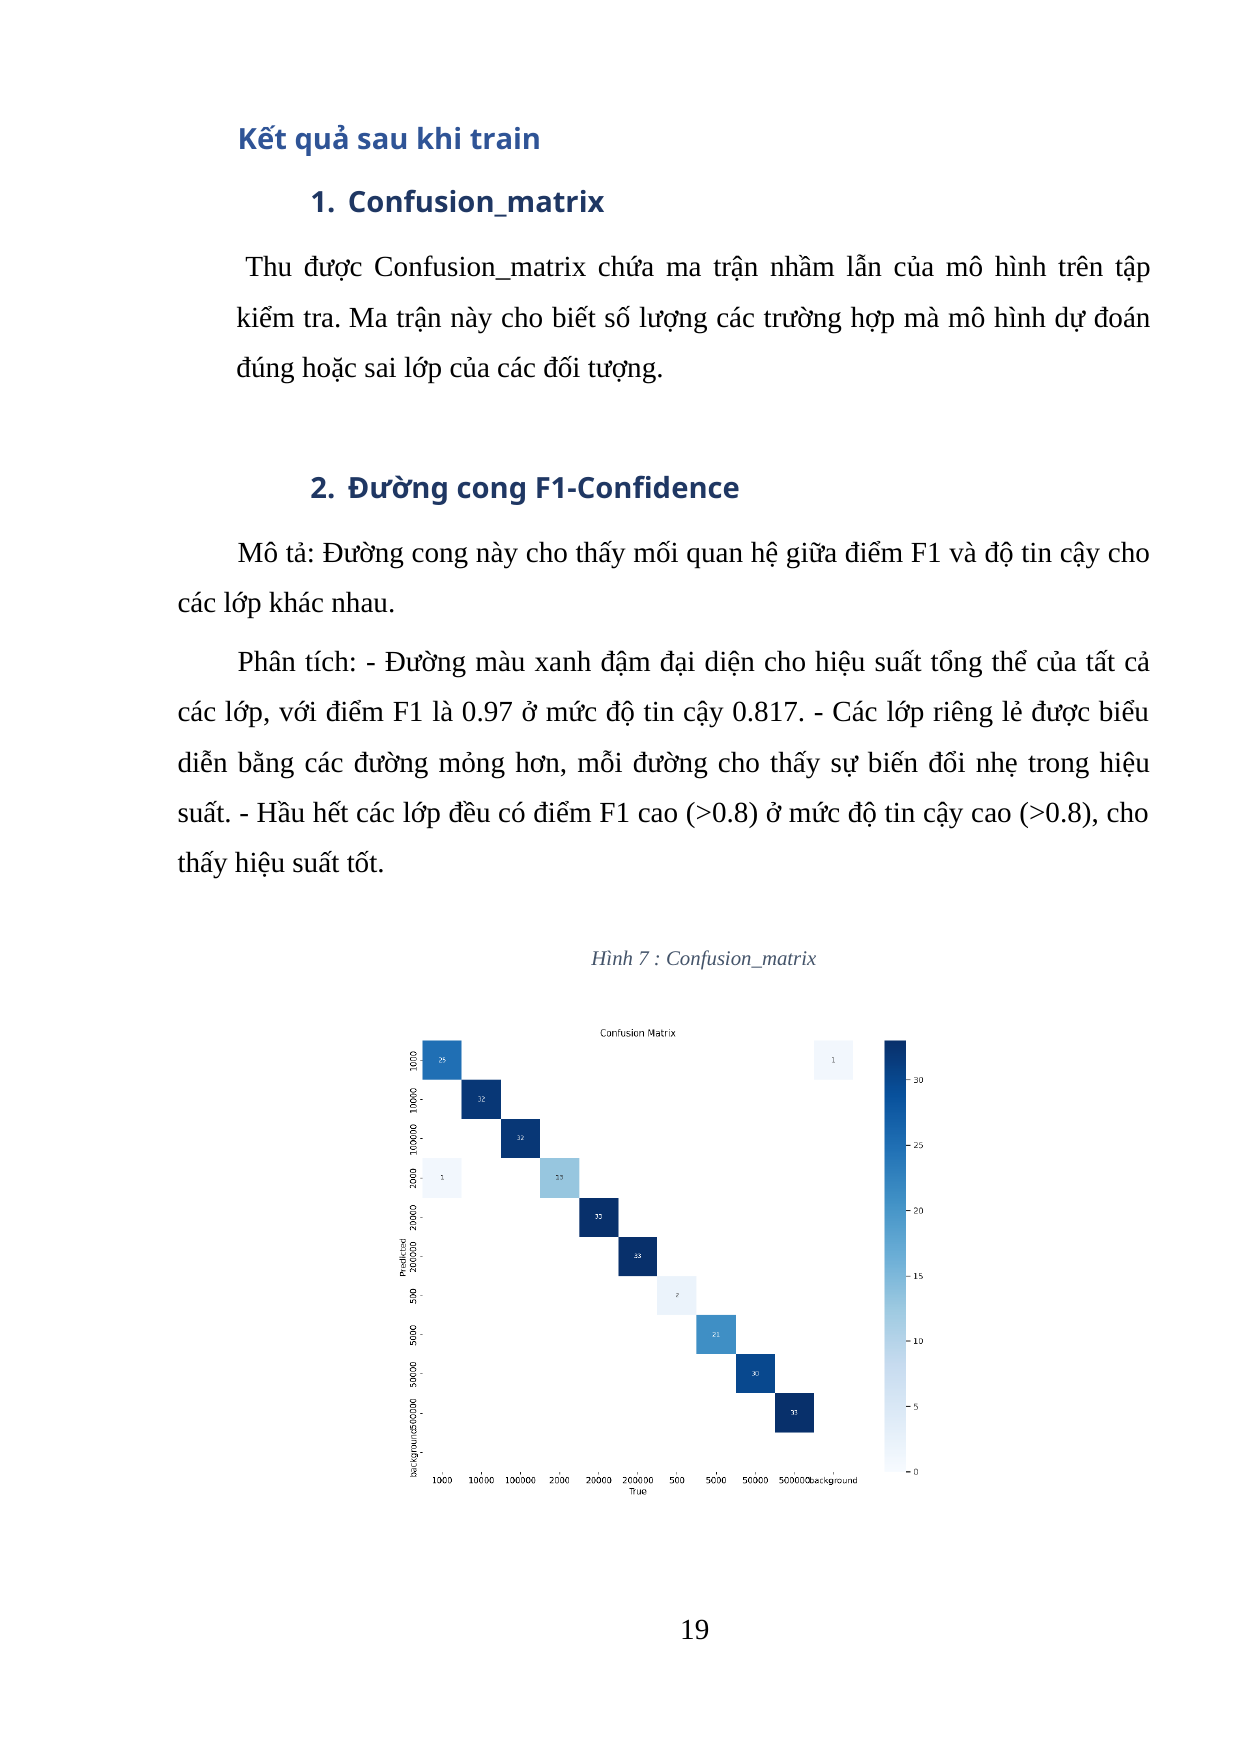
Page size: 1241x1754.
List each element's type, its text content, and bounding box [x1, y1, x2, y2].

text Mô tả: Đường cong này cho thấy mối quan hệ giữa điểm F1 và độ tin cậy cho các lớp khác nhau. [177, 535, 1152, 619]
subtitle Đường cong F1-Confidence [310, 467, 1152, 507]
picture [341, 1020, 988, 1505]
subtitle Kết quả sau khi train [177, 118, 1152, 158]
text Thu được Confusion_matrix chứa ma trận nhầm lẫn của mô hình trên tập kiểm tra. Ma trận này cho biết số lượng các trường hợp mà mô hình dự đoán đúng hoặc sai lớp của các đối tượng. [236, 249, 1152, 384]
subtitle Confusion_matrix [310, 182, 1152, 221]
text Phân tích: - Đường màu xanh đậm đại diện cho hiệu suất tổng thể của tất cả các lớp, với điểm F1 là 0.97 ở mức độ tin cậy 0.817. - Các lớp riêng lẻ được biểu diễn bằng các đường mỏng hơn, mỗi đường cho thấy sự biến đổi nhẹ trong hiệu suất. - Hầu hết các lớp đều có điểm F1 cao (>0.8) ở mức độ tin cậy cao (>0.8), cho thấy hiệu suất tốt. [177, 644, 1152, 879]
